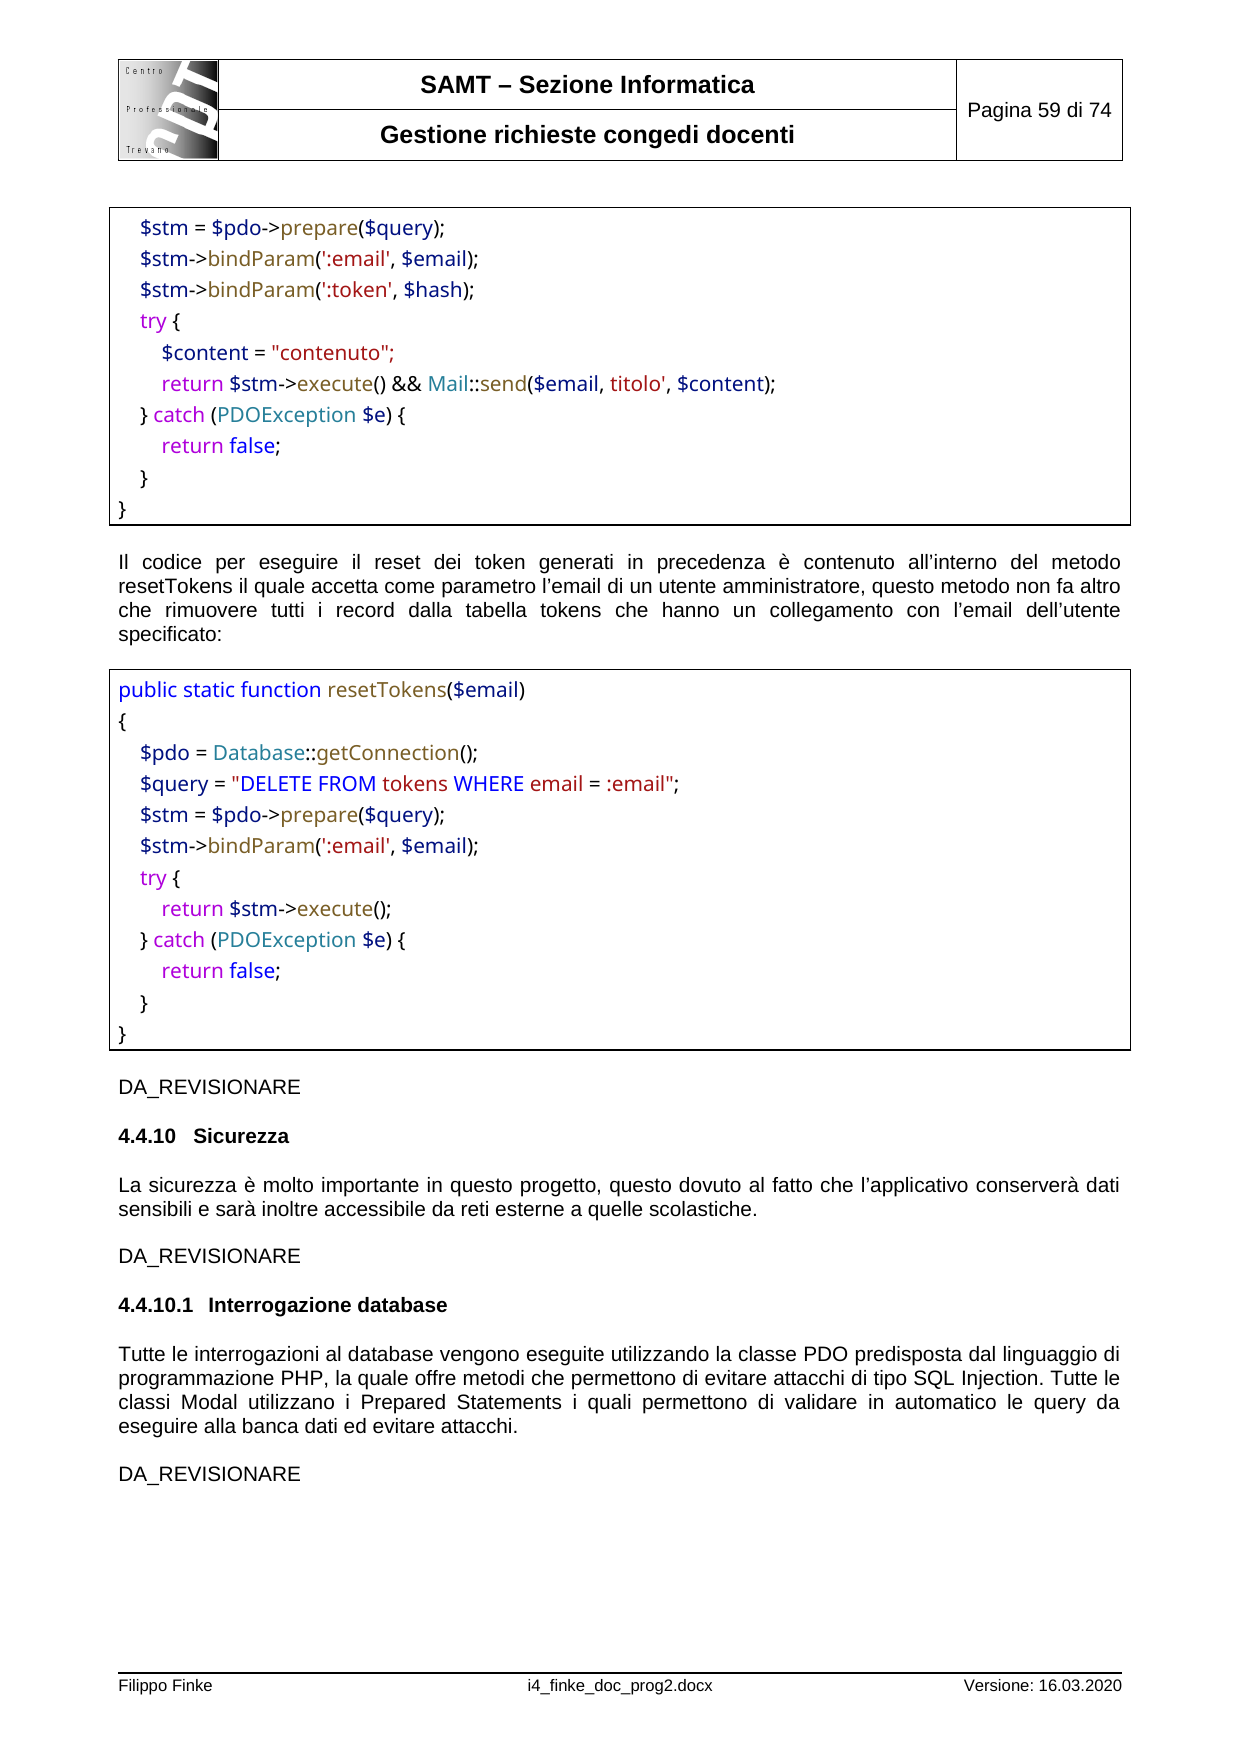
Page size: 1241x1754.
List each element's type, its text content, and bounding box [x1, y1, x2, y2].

text return $stm->execute(); [118, 891, 1122, 922]
text $stm = $pdo->prepare($query); [110, 208, 1130, 241]
text } [118, 460, 1122, 488]
text try { [118, 860, 1122, 891]
text $query = "DELETE FROM tokens WHERE email = :email"; [118, 766, 1122, 797]
text { [118, 704, 1122, 735]
text $stm->bindParam(':email', $email); [118, 829, 1122, 860]
text return false; [118, 954, 1122, 985]
text } catch (PDOException $e) { [118, 397, 1122, 429]
text $stm = $pdo->prepare($query); [118, 797, 1122, 829]
text La sicurezza è molto importante in questo progetto, questo dovuto al fatto che l’applicativo conserverà dati sensibili e sarà inoltre accessibile da reti esterne a quelle scolastiche. [118, 1172, 1122, 1220]
text $stm->bindParam(':token', $hash); [118, 272, 1122, 304]
text Tutte le interrogazioni al database vengono eseguite utilizzando la classe PDO predisposta dal linguaggio di programmazione PHP, la quale offre metodi che permettono di evitare attacchi di tipo SQL Injection. Tutte le classi Modal utilizzano i Prepared Statements i quali permettono di validare in automatico le query da eseguire alla banca dati ed evitare attacchi. [118, 1342, 1122, 1438]
text public static function resetTokens($email) [110, 670, 1130, 704]
text } [118, 985, 1122, 1013]
text } [110, 1013, 1130, 1049]
text $pdo = Database::getConnection(); [118, 735, 1122, 766]
subtitle Sicurezza [118, 1123, 1122, 1147]
text return false; [118, 429, 1122, 460]
picture [118, 60, 218, 159]
text $content = "contenuto"; [118, 335, 1122, 366]
text return $stm->execute() && Mail::send($email, titolo', $content); [118, 366, 1122, 397]
text } [110, 488, 1130, 524]
text DA_REVISIONARE [118, 1074, 1122, 1098]
text $stm->bindParam(':email', $email); [118, 241, 1122, 272]
text DA_REVISIONARE [118, 1462, 1122, 1486]
text } catch (PDOException $e) { [118, 922, 1122, 954]
text Il codice per eseguire il reset dei token generati in precedenza è contenuto all’interno del metodo resetTokens il quale accetta come parametro l’email di un utente amministratore, questo metodo non fa altro che rimuovere tutti i record dalla tabella tokens che hanno un collegamento con l’email dell’utente specificato: [118, 549, 1122, 645]
subtitle Interrogazione database [118, 1293, 1122, 1317]
text try { [118, 304, 1122, 335]
text DA_REVISIONARE [118, 1244, 1122, 1268]
